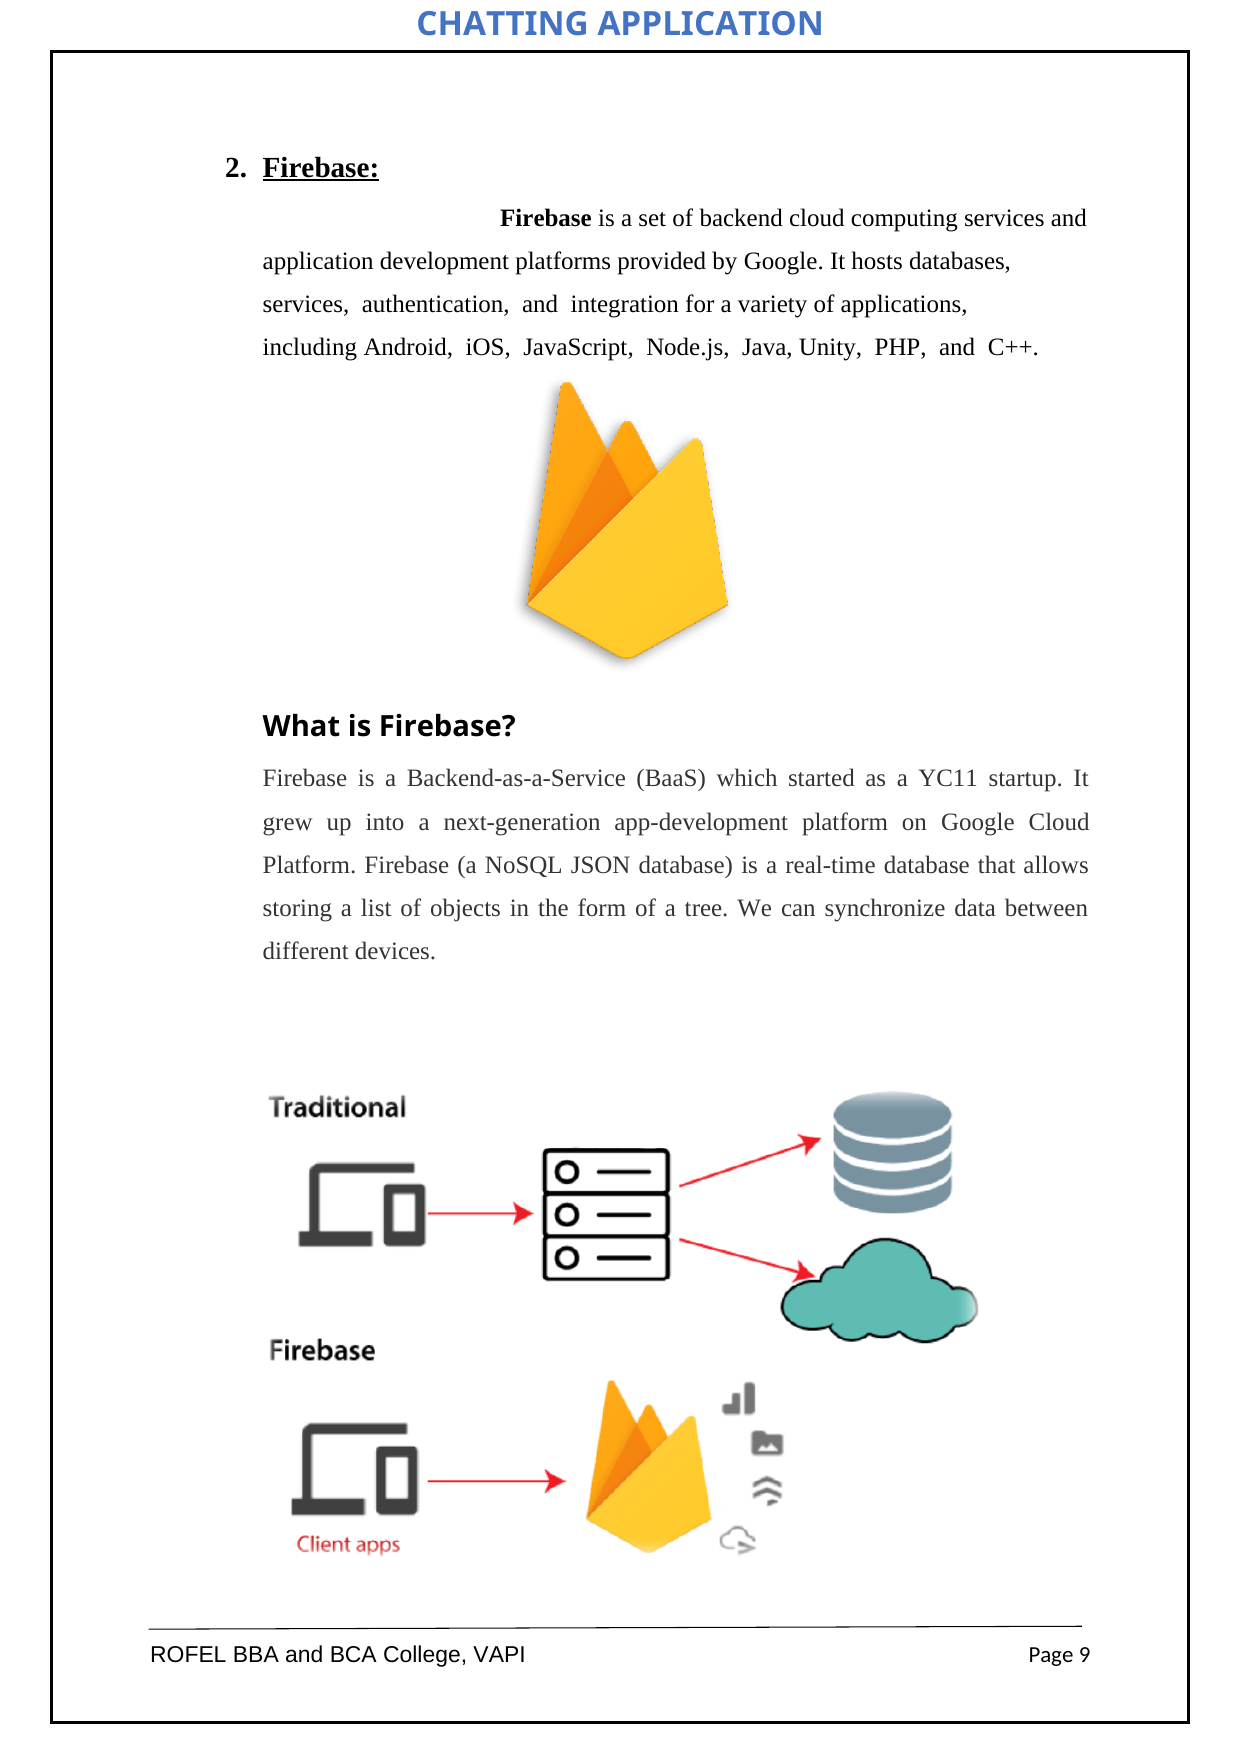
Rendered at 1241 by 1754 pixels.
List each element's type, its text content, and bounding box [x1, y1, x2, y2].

picture [280, 1107, 961, 1542]
picture [476, 369, 778, 671]
subtitle What is Firebase? [262, 705, 1090, 745]
text Firebase is a set of backend cloud computing services and application development platforms provided by Google. It hosts databases, services, authentication, and integration for a variety of applications, including Android, iOS, JavaScript, Node.js, Java, Unity, PHP, and C++. [262, 203, 1090, 361]
list Firebase: [225, 150, 1090, 183]
text Firebase is a Backend-as-a-Service (BaaS) which started as a YC11 startup. It grew up into a next-generation app-development platform on Google Cloud Platform. Firebase (a NoSQL JSON database) is a real-time database that allows storing a list of objects in the form of a tree. We can synchronize data between different devices. [262, 763, 1090, 965]
